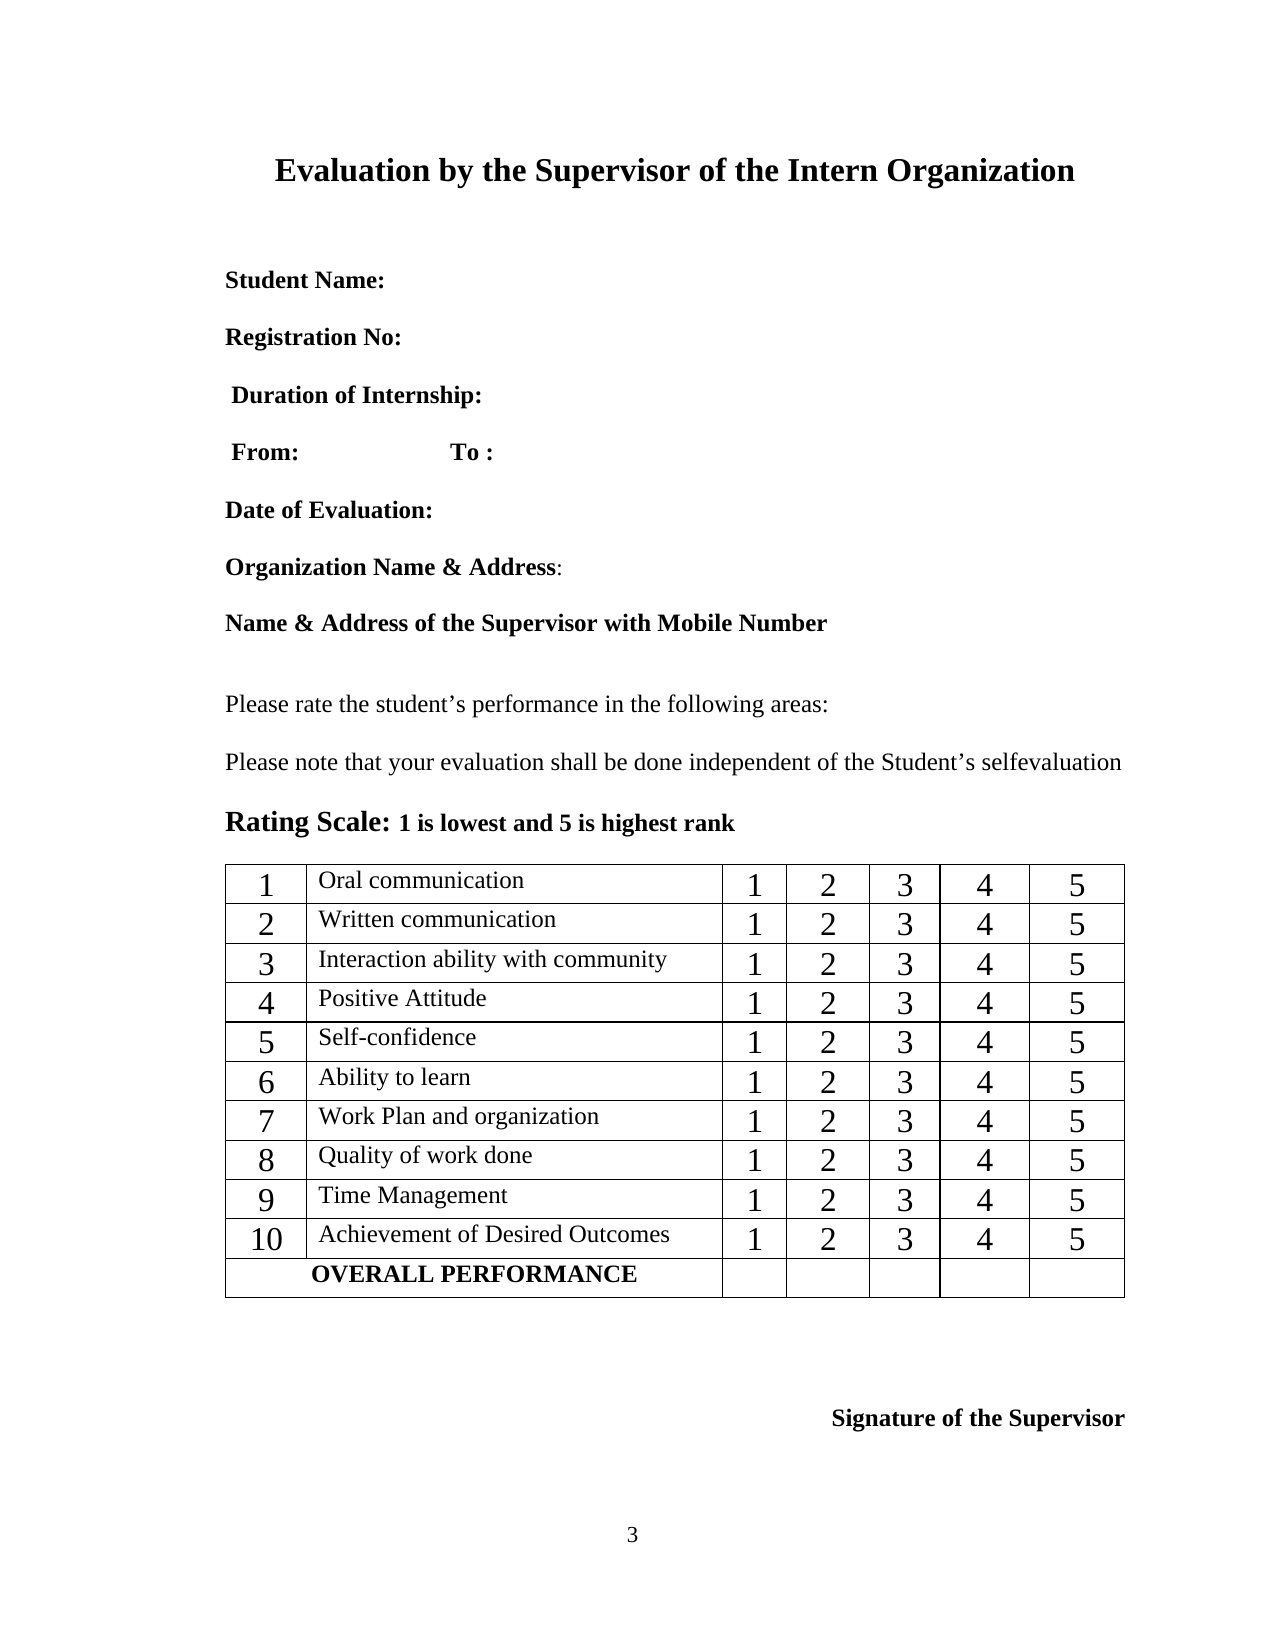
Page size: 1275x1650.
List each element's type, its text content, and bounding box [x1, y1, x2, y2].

table_cell OVERALL PERFORMANCE [226, 1259, 722, 1297]
table_cell 5 [1030, 1219, 1124, 1258]
table_cell 3 [870, 1219, 939, 1258]
table_cell 2 [787, 944, 869, 982]
text Name & Address of the Supervisor with Mobile Number [225, 608, 1125, 636]
table_cell 3 [870, 983, 939, 1021]
table_cell 4 [941, 1219, 1029, 1258]
table_cell 1 [723, 1219, 786, 1258]
table_cell 5 [1030, 944, 1124, 982]
table_cell 9 [226, 1180, 306, 1218]
table_header 5 [1030, 865, 1124, 903]
table_cell 2 [226, 904, 306, 943]
table_cell 2 [787, 1062, 869, 1100]
table_cell 1 [723, 904, 786, 943]
table_header 1 [226, 865, 306, 903]
table_header 1 [723, 865, 786, 903]
table_cell 5 [1030, 1023, 1124, 1061]
table_cell 2 [787, 983, 869, 1021]
table_cell Interaction ability with community [307, 944, 722, 982]
text From: To : [225, 437, 1125, 466]
table_cell Time Management [307, 1180, 722, 1218]
text Duration of Internship: [225, 380, 1125, 409]
table_cell Work Plan and organization [307, 1101, 722, 1139]
table_cell 2 [787, 1023, 869, 1061]
table_cell 5 [1030, 1101, 1124, 1139]
table_cell 4 [941, 904, 1029, 943]
text Date of Evaluation: [225, 495, 1125, 524]
table_cell Positive Attitude [307, 983, 722, 1021]
table_header 3 [870, 865, 939, 903]
table_cell 1 [723, 983, 786, 1021]
table_header 4 [941, 865, 1029, 903]
table_cell 3 [870, 944, 939, 982]
table_cell 1 [723, 1141, 786, 1179]
table_cell [941, 1259, 1029, 1297]
table_cell 5 [1030, 983, 1124, 1021]
table_cell 4 [941, 944, 1029, 982]
text Registration No: [225, 322, 1125, 351]
table_cell Ability to learn [307, 1062, 722, 1100]
table_cell 3 [870, 1062, 939, 1100]
table_cell 1 [723, 1062, 786, 1100]
table_cell 1 [723, 1023, 786, 1061]
table_cell 3 [870, 1101, 939, 1139]
table_cell 5 [1030, 1062, 1124, 1100]
table_cell 5 [226, 1023, 306, 1061]
table_cell 2 [787, 904, 869, 943]
table_cell 3 [870, 1023, 939, 1061]
table_cell 2 [787, 1141, 869, 1179]
table_cell 3 [870, 904, 939, 943]
table_cell 2 [787, 1219, 869, 1258]
table_cell 4 [941, 983, 1029, 1021]
table_cell 10 [226, 1219, 306, 1258]
text Signature of the Supervisor [225, 1403, 1125, 1432]
table_cell 3 [870, 1180, 939, 1218]
table_cell 1 [723, 1180, 786, 1218]
table_cell Written communication [307, 904, 722, 943]
table_cell 4 [941, 1141, 1029, 1179]
table_cell 5 [1030, 1141, 1124, 1179]
table_cell [870, 1259, 939, 1297]
text Organization Name & Address: [225, 552, 1125, 581]
table_cell 4 [226, 983, 306, 1021]
table_cell 1 [723, 944, 786, 982]
table_cell Self-confidence [307, 1023, 722, 1061]
text Student Name: [225, 265, 1125, 294]
table_cell [787, 1259, 869, 1297]
text Please note that your evaluation shall be done independent of the Student’s selfevaluation [225, 747, 1125, 775]
text Rating Scale: 1 is lowest and 5 is highest rank [225, 804, 1125, 838]
table_cell 4 [941, 1101, 1029, 1139]
table_cell Achievement of Desired Outcomes [307, 1219, 722, 1258]
table_cell 6 [226, 1062, 306, 1100]
table_cell 4 [941, 1023, 1029, 1061]
table_header 2 [787, 865, 869, 903]
text Please rate the student’s performance in the following areas: [225, 689, 1125, 718]
table_cell 3 [226, 944, 306, 982]
table_cell 8 [226, 1141, 306, 1179]
table_cell [1030, 1259, 1124, 1297]
table_cell 2 [787, 1180, 869, 1218]
table_cell [723, 1259, 786, 1297]
table_cell 7 [226, 1101, 306, 1139]
table_cell 1 [723, 1101, 786, 1139]
table_cell 4 [941, 1062, 1029, 1100]
table_header Oral communication [307, 865, 722, 903]
text Evaluation by the Supervisor of the Intern Organization [225, 150, 1125, 188]
table_cell Quality of work done [307, 1141, 722, 1179]
table_cell 3 [870, 1141, 939, 1179]
table_cell 5 [1030, 1180, 1124, 1218]
table_cell 4 [941, 1180, 1029, 1218]
table_cell 2 [787, 1101, 869, 1139]
table_cell 5 [1030, 904, 1124, 943]
